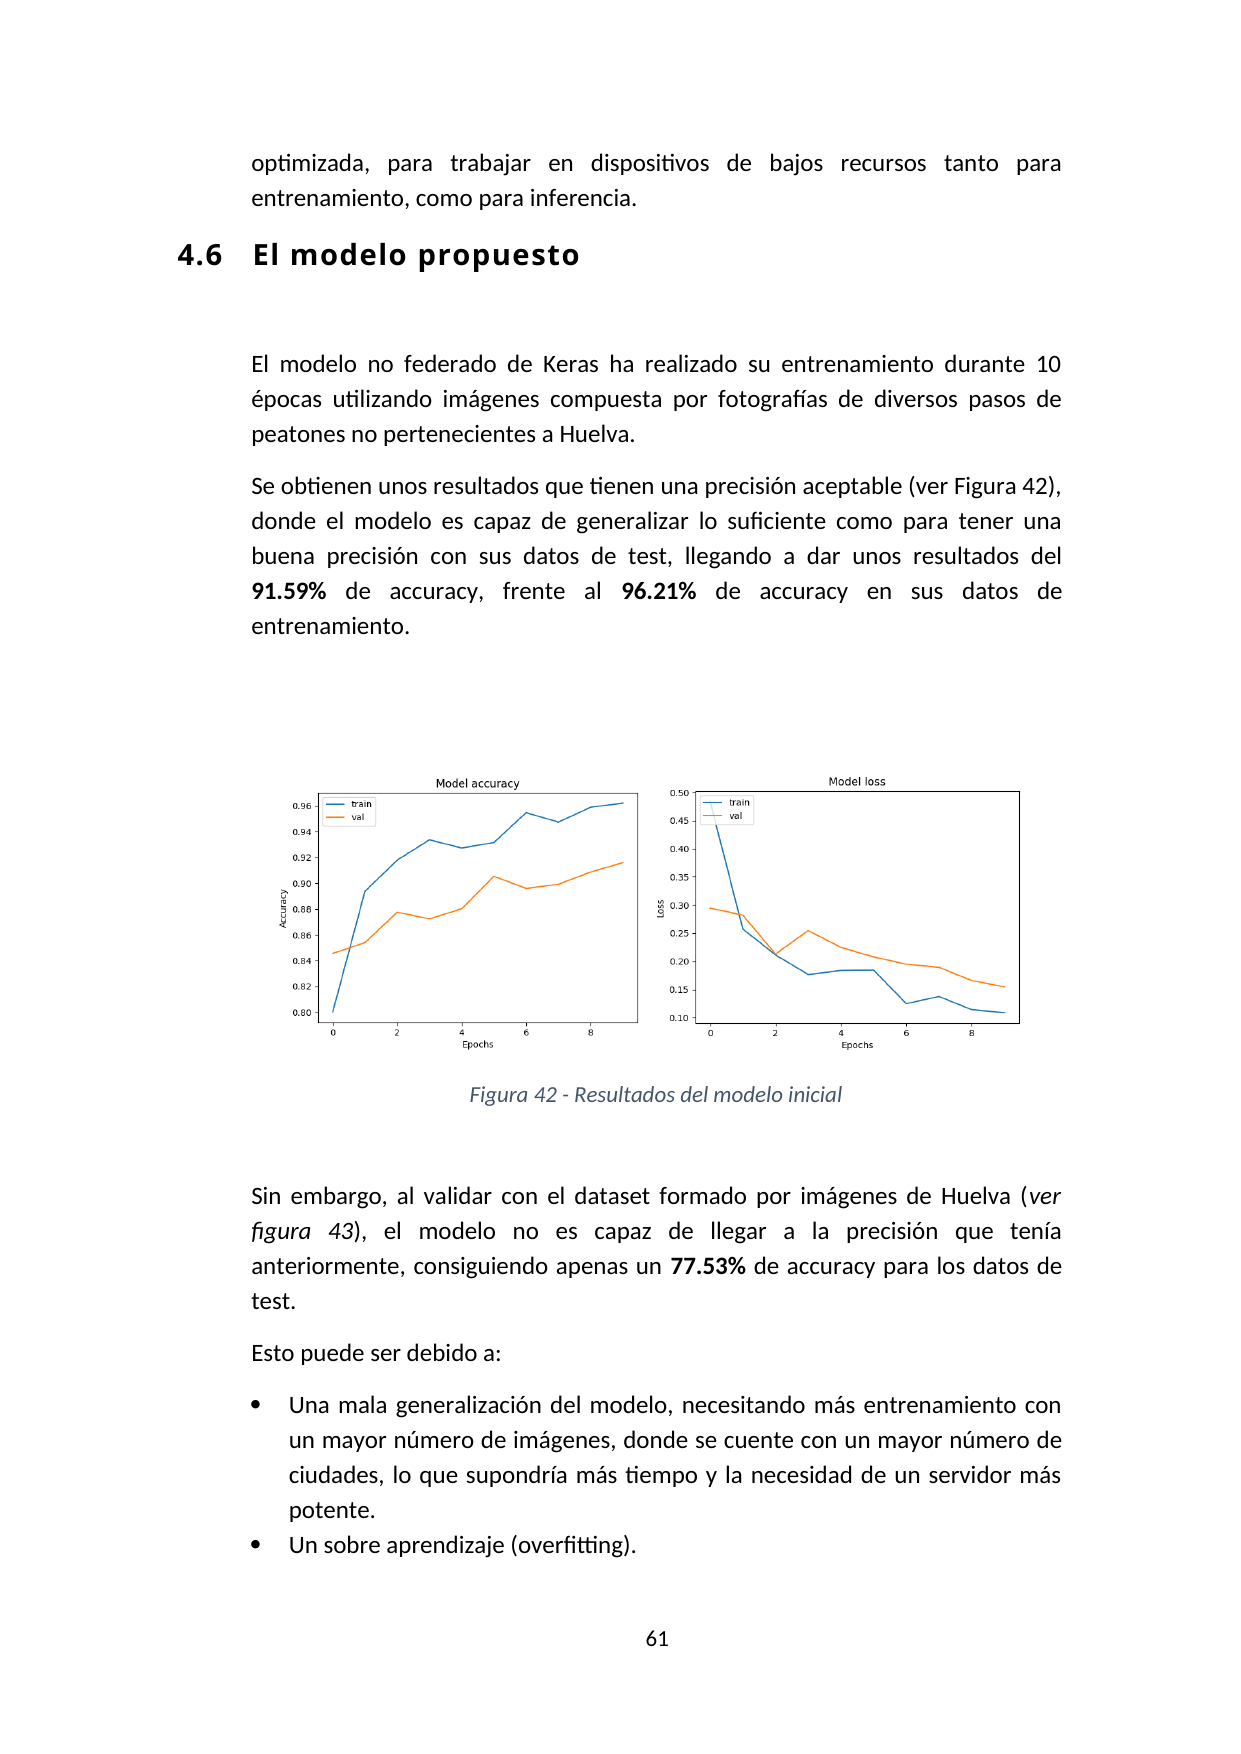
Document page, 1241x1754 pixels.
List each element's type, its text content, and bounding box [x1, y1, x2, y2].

picture [267, 759, 1026, 1059]
text El modelo propuesto [177, 234, 1063, 274]
list Una mala generalización del modelo, necesitando más entrenamiento con un mayor número de imágenes, donde se cuente con un mayor número de ciudades, lo que supondría más tiempo y la necesidad de un servidor más potente. [251, 1389, 1063, 1524]
text El modelo no federado de Keras ha realizado su entrenamiento durante 10 épocas utilizando imágenes compuesta por fotografías de diversos pasos de peatones no pertenecientes a Huelva. [251, 348, 1063, 449]
text Se obtienen unos resultados que tienen una precisión aceptable (ver Figura 42), donde el modelo es capaz de generalizar lo suficiente como para tener una buena precisión con sus datos de test, llegando a dar unos resultados del 91.59% de accuracy, frente al 96.21% de accuracy en sus datos de entrenamiento. [251, 470, 1063, 640]
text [251, 148, 1063, 213]
text Esto puede ser debido a: [251, 1337, 1063, 1368]
list Un sobre aprendizaje (overfitting). [251, 1529, 1063, 1559]
text Sin embargo, al validar con el dataset formado por imágenes de Huelva (ver figura 43), el modelo no es capaz de llegar a la precisión que tenía anteriormente, consiguiendo apenas un 77.53% de accuracy para los datos de test. [251, 1180, 1063, 1316]
